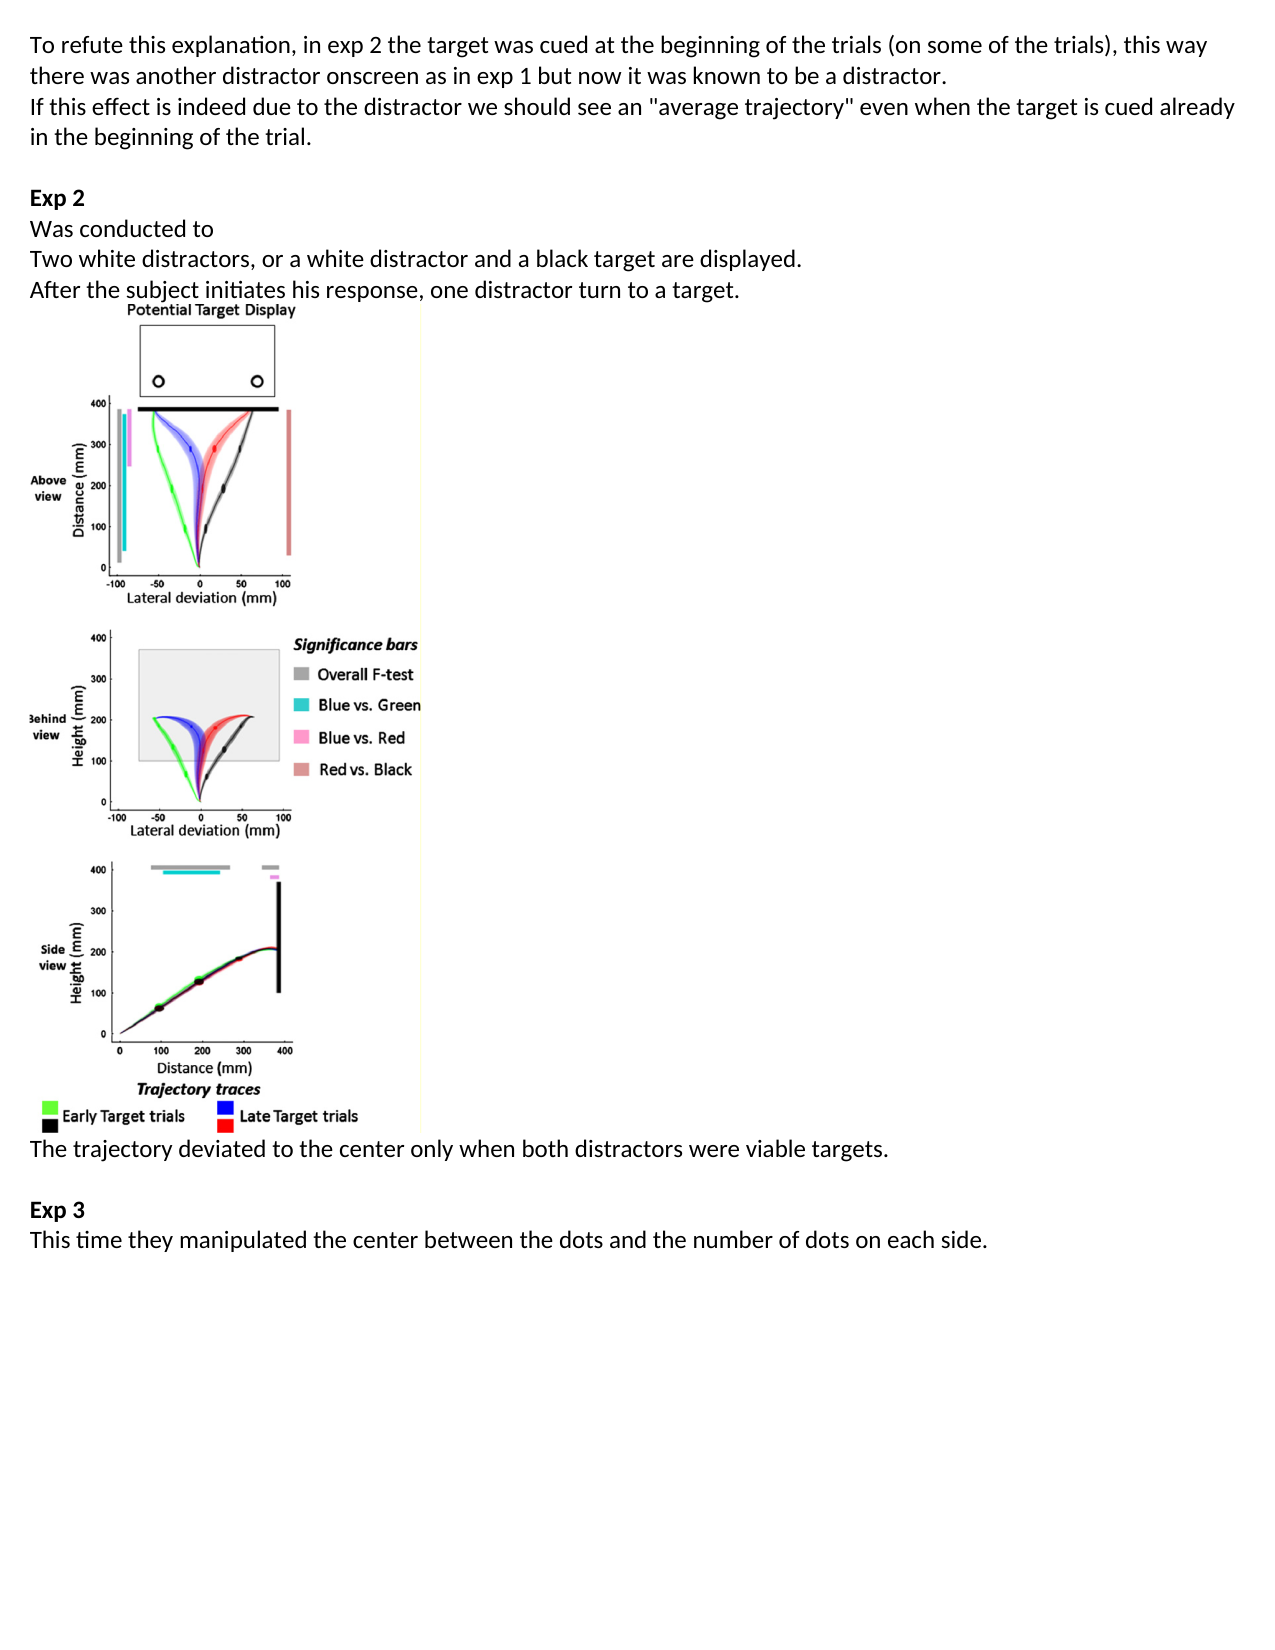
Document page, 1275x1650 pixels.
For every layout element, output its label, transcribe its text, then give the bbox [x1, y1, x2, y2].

text The trajectory deviated to the center only when both distractors were viable targets. [29, 1133, 1255, 1163]
text After the subject initiates his response, one distractor turn to a target. [29, 274, 1255, 304]
text Was conducted to [29, 213, 1255, 243]
text Exp 2 [29, 182, 1255, 213]
text If this effect is indeed due to the distractor we should see an "average trajectory" even when the target is cued already in the beginning of the trial. [29, 91, 1255, 152]
text This time they manipulated the center between the dots and the number of dots on each side. [29, 1224, 1255, 1255]
text Two white distractors, or a white distractor and a black target are displayed. [29, 243, 1255, 274]
text To refute this explanation, in exp 2 the target was cued at the beginning of the trials (on some of the trials), this way there was another distractor onscreen as in exp 1 but now it was known to be a distractor. [29, 29, 1255, 91]
picture [29, 304, 422, 1133]
text Exp 3 [29, 1194, 1255, 1224]
